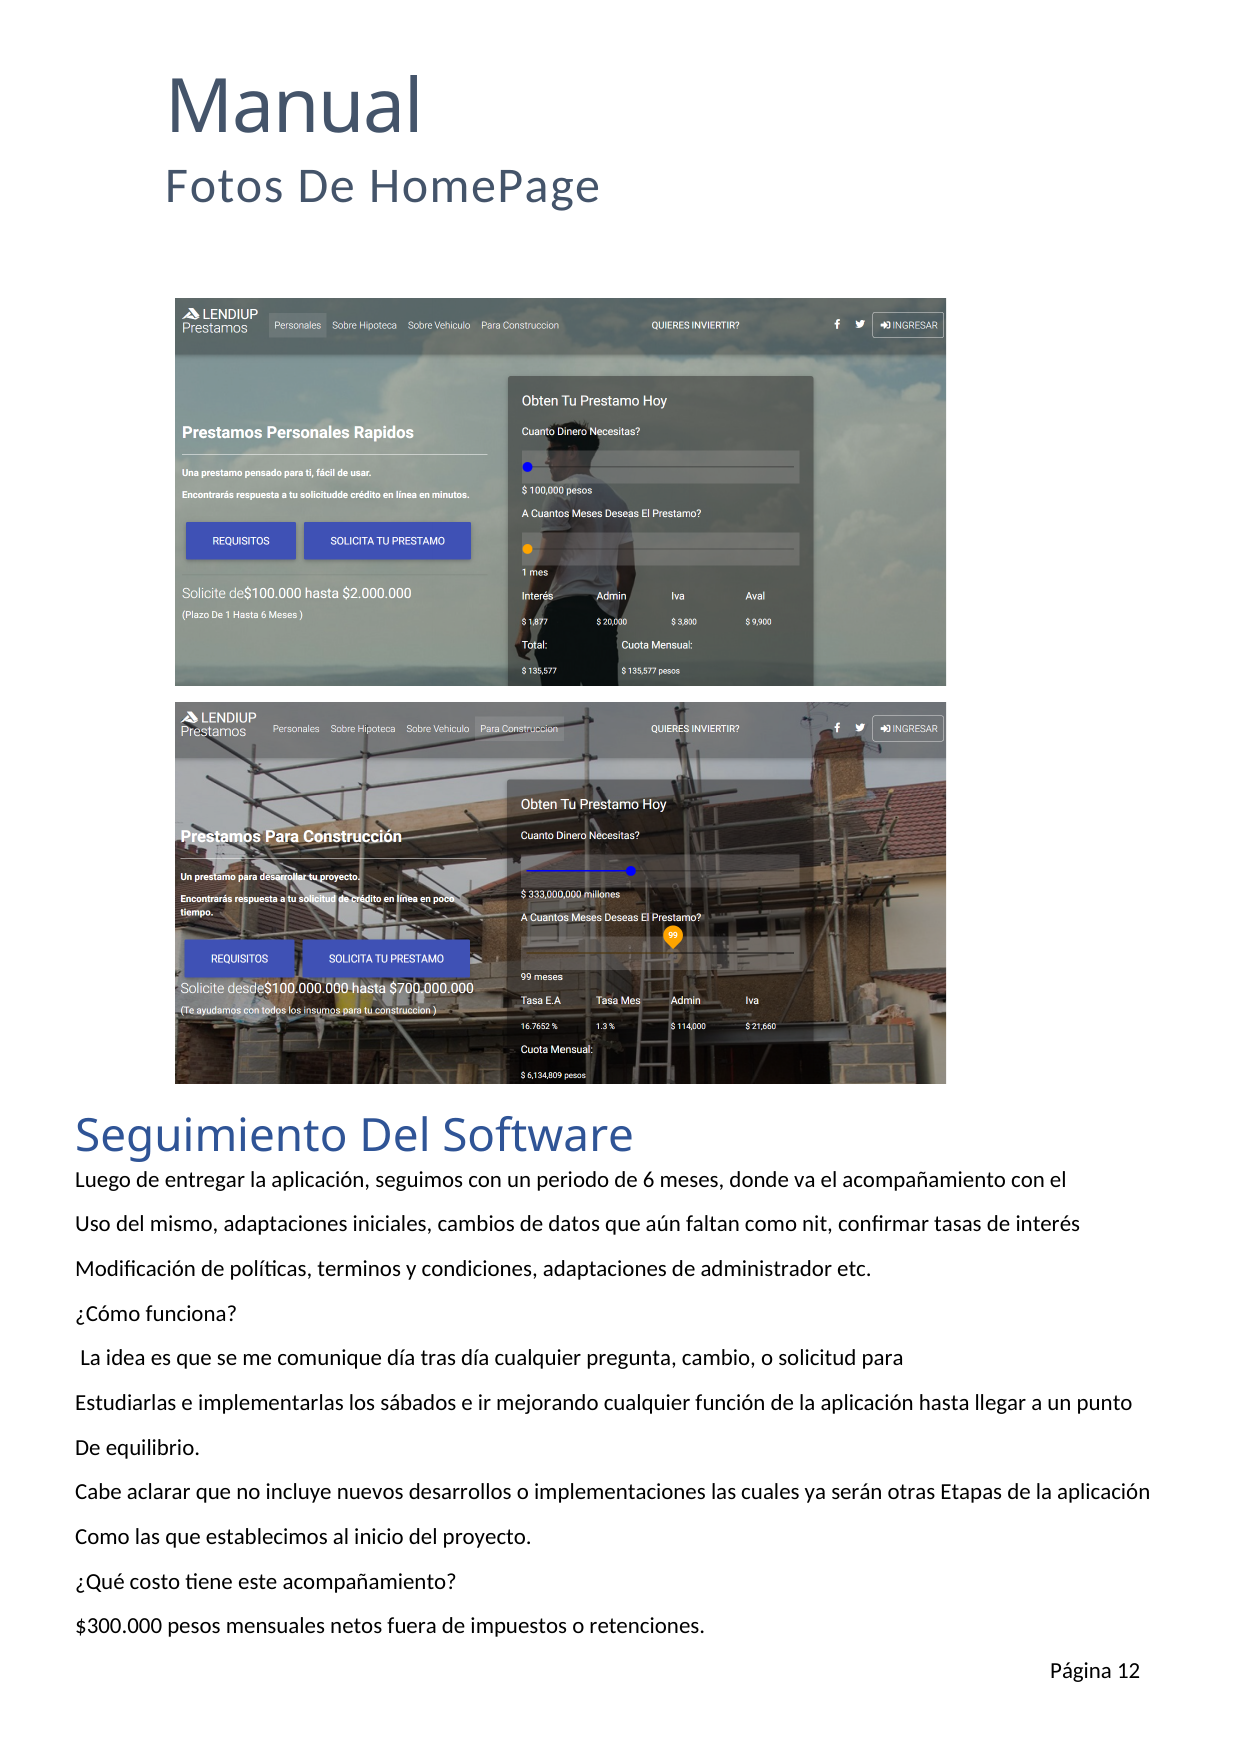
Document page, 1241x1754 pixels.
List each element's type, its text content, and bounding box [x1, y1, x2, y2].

text Uso del mismo, adaptaciones iniciales, cambios de datos que aún faltan como nit, confirmar tasas de interés [0, 1209, 1240, 1237]
picture [175, 298, 947, 686]
text ¿Qué costo tiene este acompañamiento? [0, 1567, 1240, 1595]
text Cabe aclarar que no incluye nuevos desarrollos o implementaciones las cuales ya serán otras Etapas de la aplicación [0, 1477, 1240, 1506]
text Página 12 [0, 1656, 1240, 1712]
text $300.000 pesos mensuales netos fuera de impuestos o retenciones. [0, 1612, 1240, 1639]
text Luego de entregar la aplicación, seguimos con un periodo de 6 meses, donde va el acompañamiento con el [0, 1165, 1240, 1193]
text Como las que establecimos al inicio del proyecto. [0, 1522, 1240, 1550]
picture [175, 702, 947, 1084]
text Modificación de políticas, terminos y condiciones, adaptaciones de administrador etc. [0, 1254, 1240, 1282]
text ¿Cómo funciona? [0, 1299, 1240, 1327]
text De equilibrio. [0, 1433, 1240, 1461]
text Estudiarlas e implementarlas los sábados e ir mejorando cualquier función de la aplicación hasta llegar a un punto [0, 1388, 1240, 1416]
subtitle Seguimiento Del Software [0, 1102, 1240, 1165]
text La idea es que se me comunique día tras día cualquier pregunta, cambio, o solicitud para [0, 1343, 1240, 1371]
